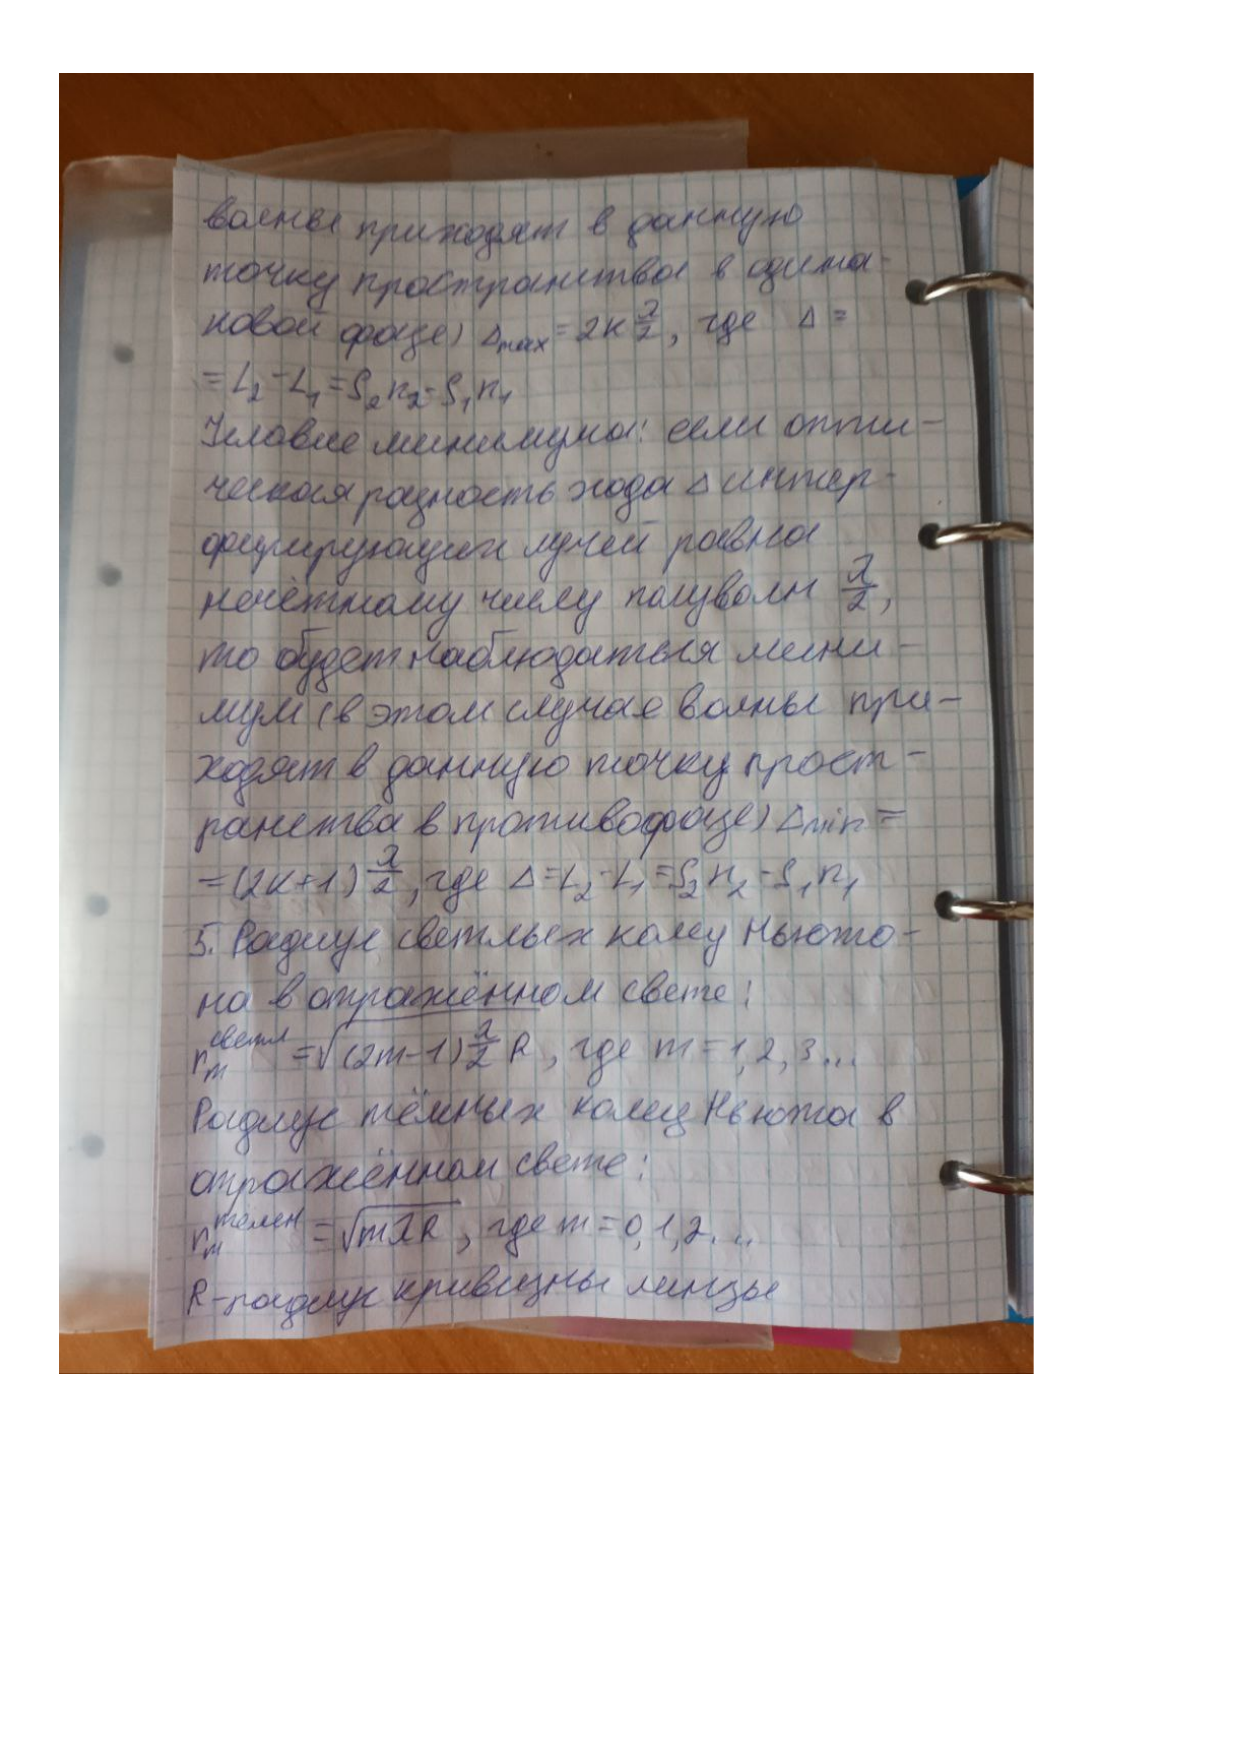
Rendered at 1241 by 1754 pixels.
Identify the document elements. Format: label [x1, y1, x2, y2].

picture [59, 73, 1034, 1374]
